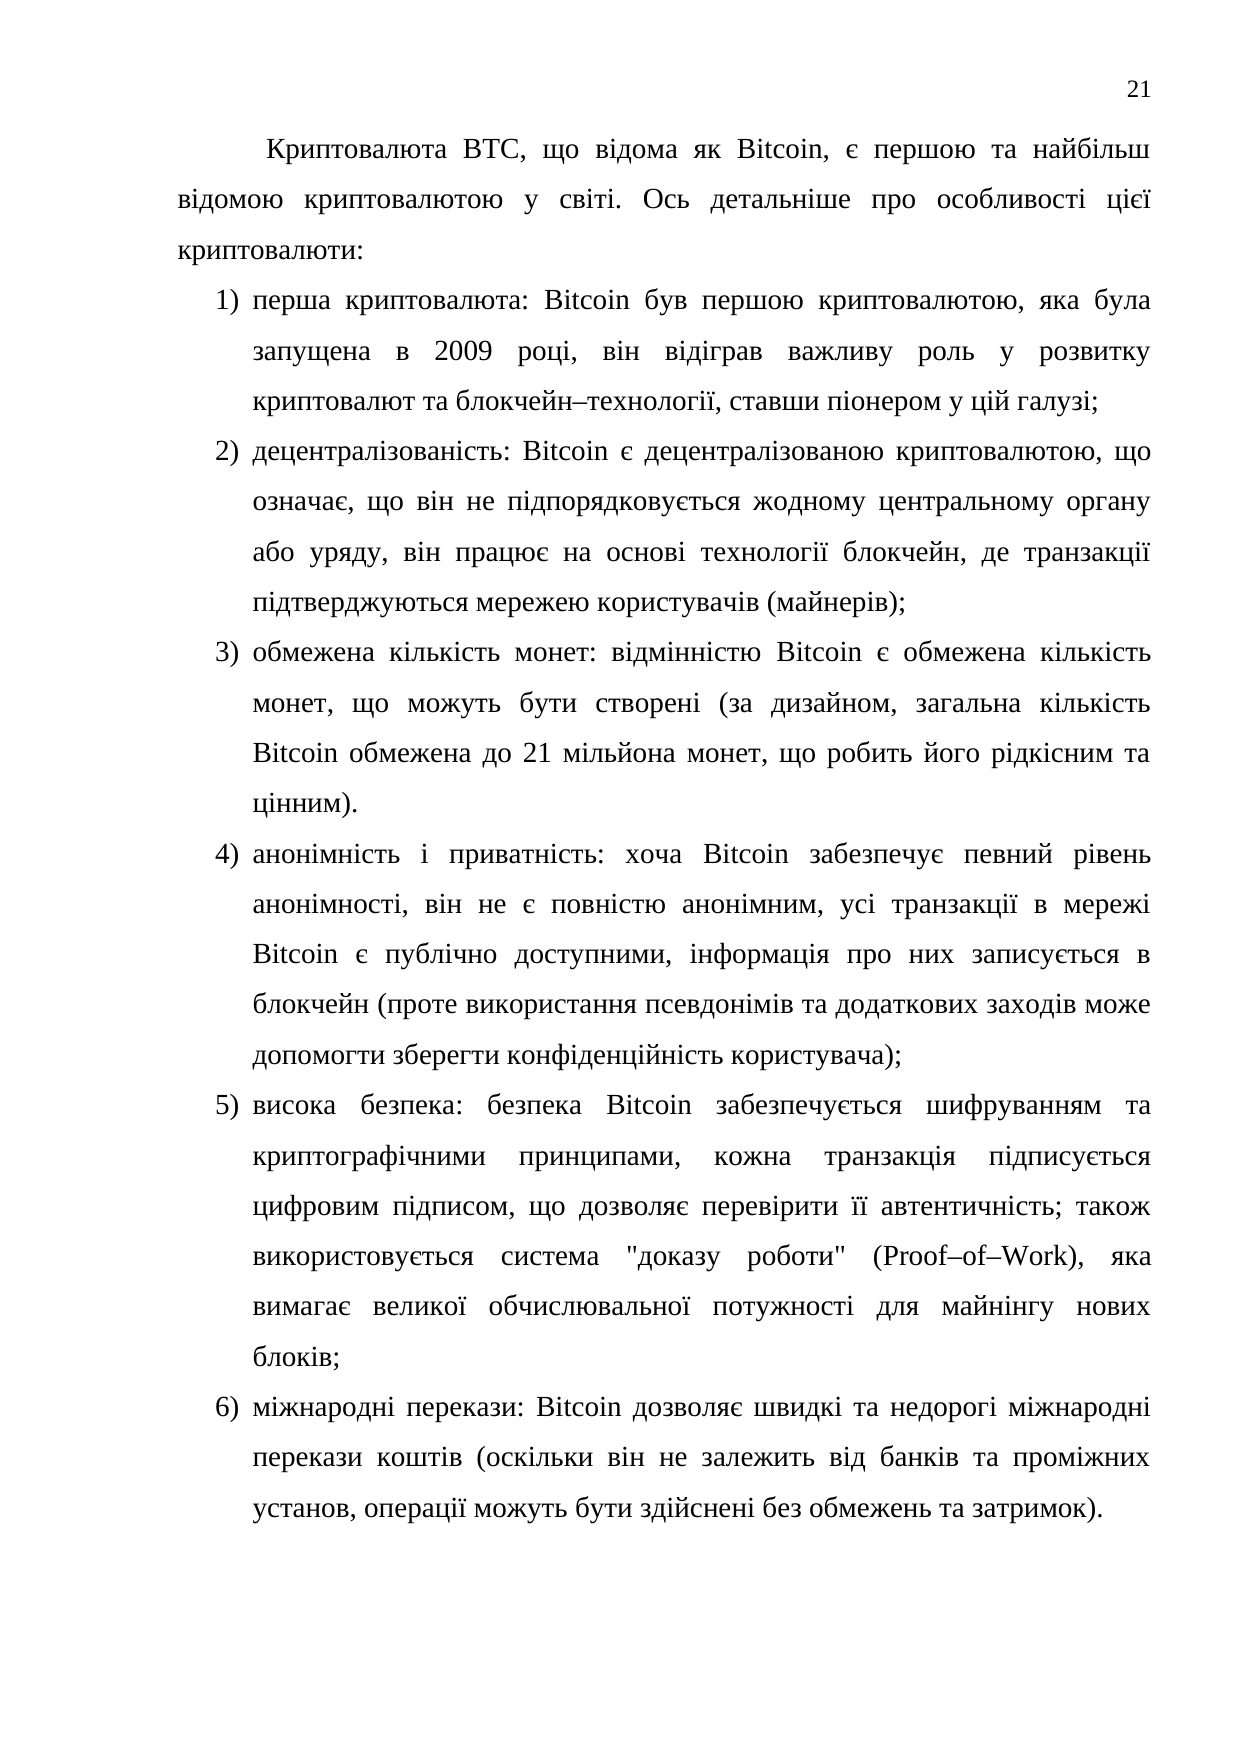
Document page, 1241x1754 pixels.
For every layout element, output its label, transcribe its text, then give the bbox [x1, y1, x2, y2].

text Криптовалюта BTC, що відома як Bitcoin, є першою та найбільш відомою криптовалютою у світі. Ось детальніше про особливості цієї криптовалюти: [177, 131, 1152, 266]
list анонімність і приватність: хоча Bitcoin забезпечує певний рівень анонімності, він не є повністю анонімним, усі транзакції в мережі Bitcoin є публічно доступними, інформація про них записується в блокчейн (проте використання псевдонімів та додаткових заходів може допомогти зберегти конфіденційність користувача); [215, 836, 1152, 1071]
list обмежена кількість монет: відмінністю Bitcoin є обмежена кількість монет, що можуть бути створені (за дизайном, загальна кількість Bitcoin обмежена до 21 мільйона монет, що робить його рідкісним та цінним). [215, 634, 1152, 819]
list децентралізованість: Bitcoin є децентралізованою криптовалютою, що означає, що він не підпорядковується жодному центральному органу або уряду, він працює на основі технології блокчейн, де транзакції підтверджуються мережею користувачів (майнерів); [215, 433, 1152, 618]
list перша криптовалюта: Bitcoin був першою криптовалютою, яка була запущена в 2009 році, він відіграв важливу роль у розвитку криптовалют та блокчейн–технології, ставши піонером у цій галузі; [215, 282, 1152, 416]
list висока безпека: безпека Bitcoin забезпечується шифруванням та криптографічними принципами, кожна транзакція підписується цифровим підписом, що дозволяє перевірити її автентичність; також використовується система "доказу роботи" (Proof–of–Work), яка вимагає великої обчислювальної потужності для майнінгу нових блоків; [215, 1087, 1152, 1372]
list міжнародні перекази: Bitcoin дозволяє швидкі та недорогі міжнародні перекази коштів (оскільки він не залежить від банків та проміжних установ, операції можуть бути здійснені без обмежень та затримок). [215, 1389, 1152, 1523]
